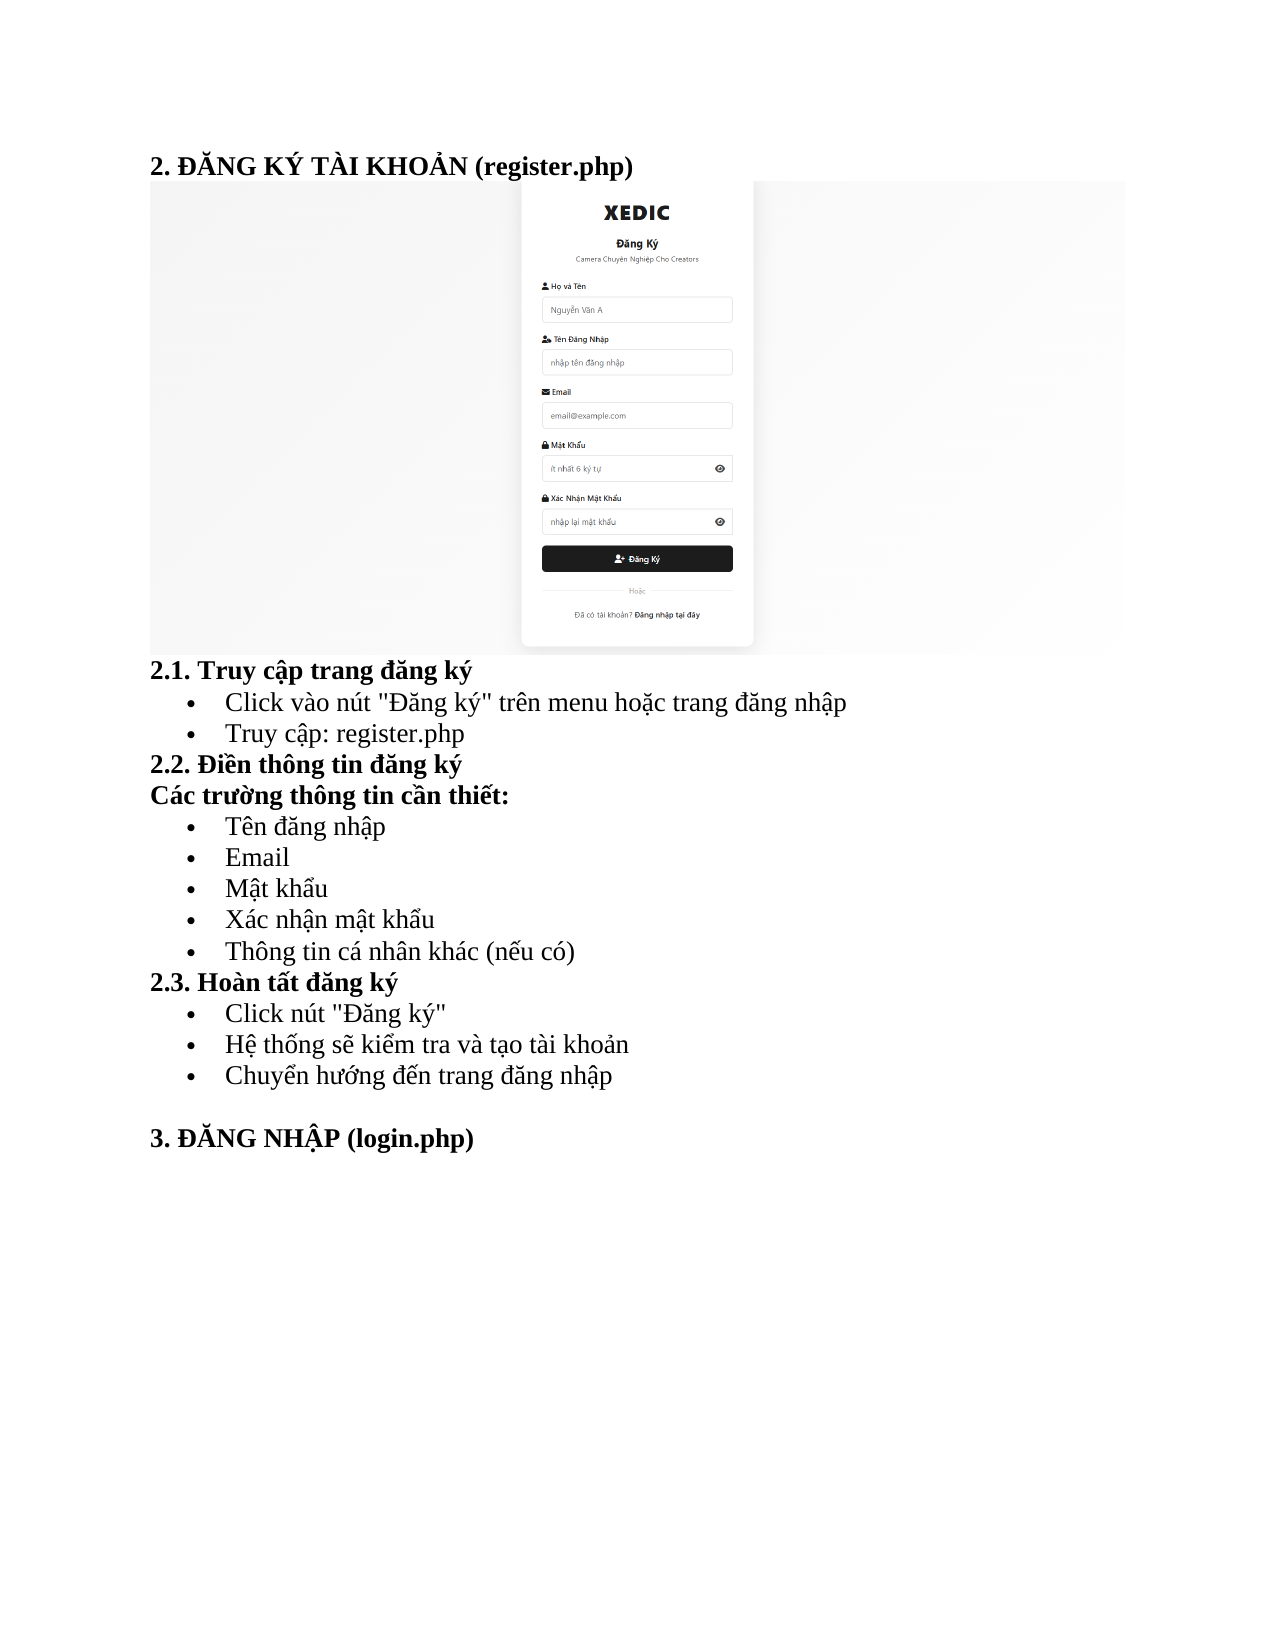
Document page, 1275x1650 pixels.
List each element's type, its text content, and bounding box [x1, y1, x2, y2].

text Các trường thông tin cần thiết: [150, 779, 1125, 810]
list Truy cập: register.php [187, 717, 1125, 748]
list Thông tin cá nhân khác (nếu có) [187, 935, 1125, 966]
text 2. ĐĂNG KÝ TÀI KHOẢN (register.php) [150, 150, 1125, 181]
text 3. ĐĂNG NHẬP (login.php) [150, 1122, 1125, 1153]
list Click nút "Đăng ký" [187, 997, 1125, 1028]
text 2.2. Điền thông tin đăng ký [150, 748, 1125, 779]
list Xác nhận mật khẩu [187, 904, 1125, 935]
picture [150, 181, 1125, 655]
list Chuyển hướng đến trang đăng nhập [187, 1059, 1125, 1091]
list Hệ thống sẽ kiểm tra và tạo tài khoản [187, 1028, 1125, 1059]
text 2.3. Hoàn tất đăng ký [150, 966, 1125, 997]
list Email [187, 841, 1125, 872]
list Tên đăng nhập [187, 810, 1125, 841]
list Mật khẩu [187, 872, 1125, 904]
text 2.1. Truy cập trang đăng ký [150, 655, 1125, 686]
list Click vào nút "Đăng ký" trên menu hoặc trang đăng nhập [187, 686, 1125, 717]
